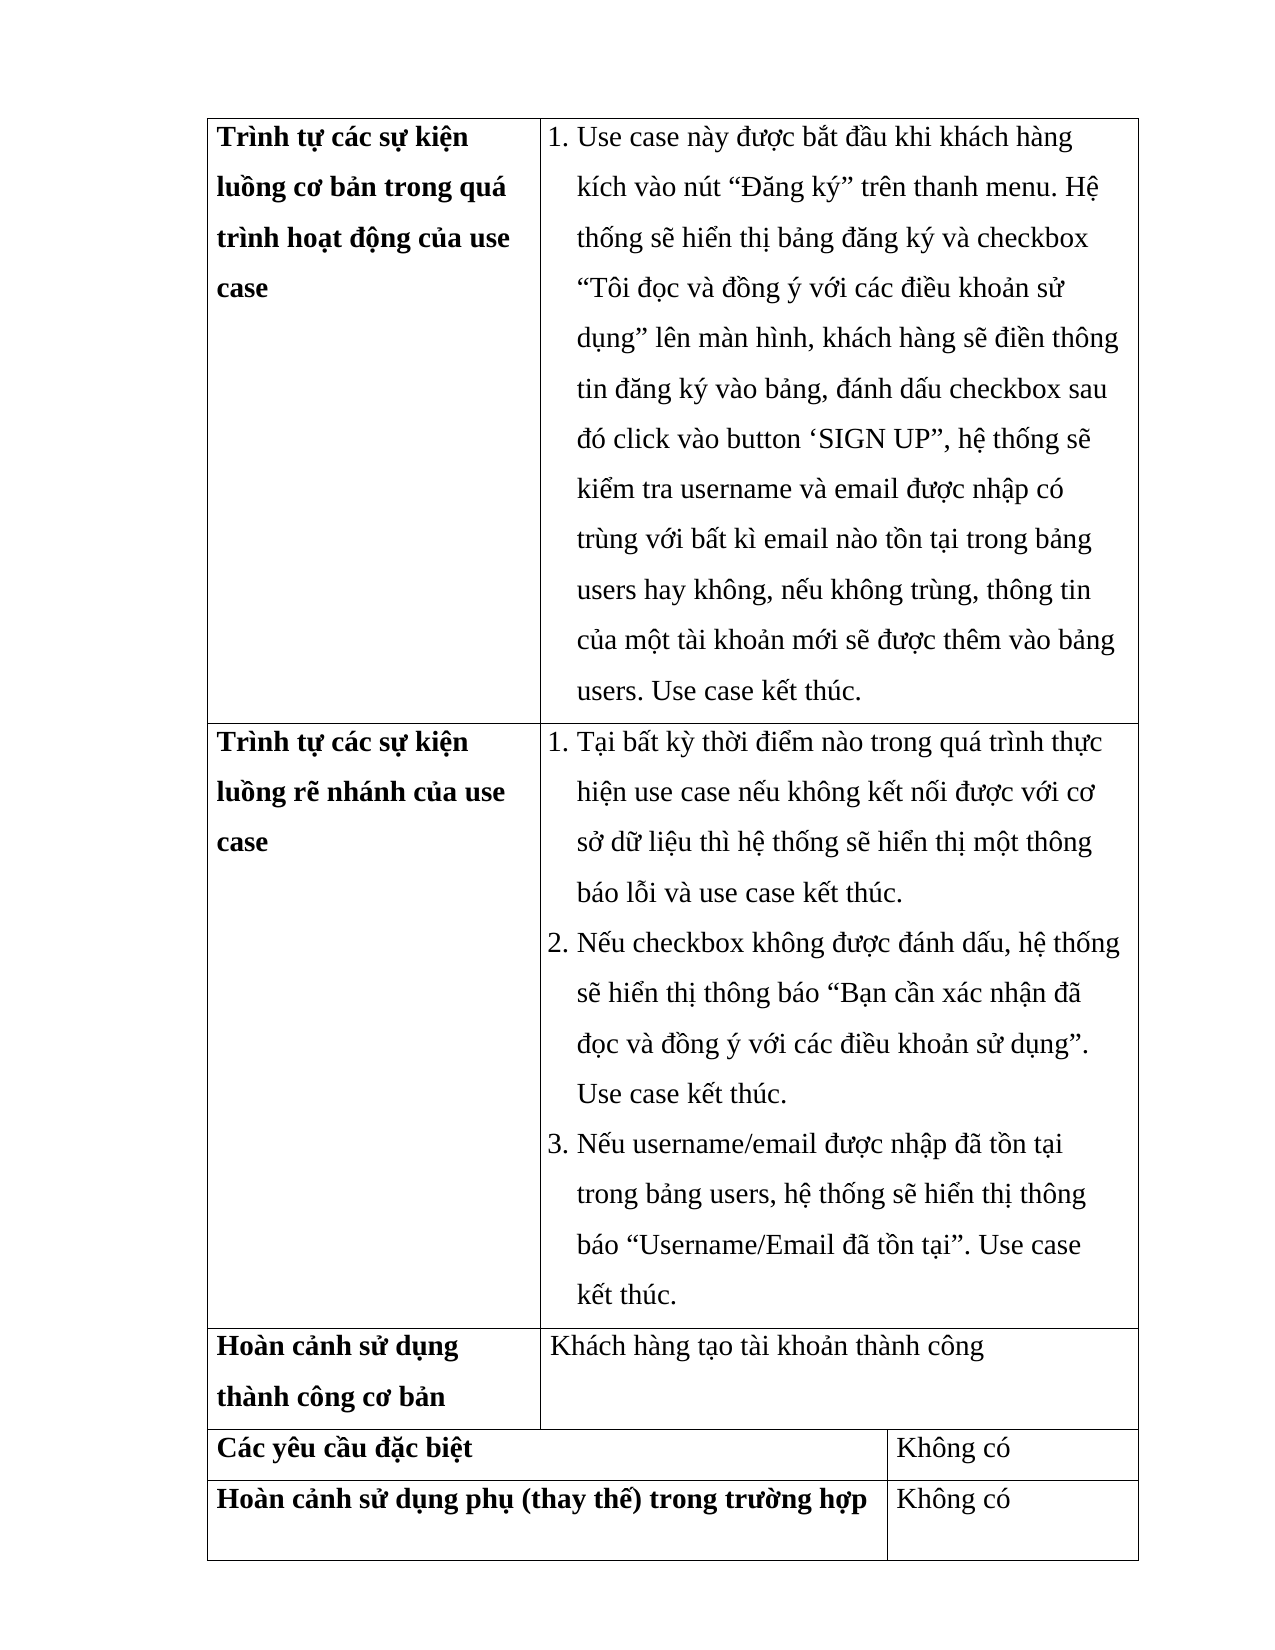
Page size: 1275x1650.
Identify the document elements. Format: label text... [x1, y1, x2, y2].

table_cell Các yêu cầu đặc biệt [208, 1430, 887, 1480]
table_cell Trình tự các sự kiện luồng cơ bản trong quá trình hoạt động của use case [208, 119, 540, 723]
table_cell Không có [888, 1481, 1138, 1560]
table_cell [208, 1481, 887, 1560]
table_cell Tại bất kỳ thời điểm nào trong quá trình thực hiện use case nếu không kết nối được với cơ sở dữ liệu thì hệ thống sẽ hiển thị một thông báo lỗi và use case kết thúc. Nếu checkbox không được đánh dấu, hệ thống sẽ hiển thị thông báo “Bạn cần xác nhận đã đọc và đồng ý với các điều khoản sử dụng”. Use case kết thúc. Nếu username/email được nhập đã tồn tại trong bảng users, hệ thống sẽ hiển thị thông báo “Username/Email đã tồn tại”. Use case kết thúc. [541, 724, 1138, 1327]
table_cell Hoàn cảnh sử dụng thành công cơ bản [208, 1329, 540, 1429]
table_cell Không có [888, 1430, 1138, 1480]
table_cell Khách hàng tạo tài khoản thành công [541, 1329, 1138, 1429]
table_cell Trình tự các sự kiện luồng rẽ nhánh của use case [208, 724, 540, 1327]
table_cell Use case này được bắt đầu khi khách hàng kích vào nút “Đăng ký” trên thanh menu. Hệ thống sẽ hiển thị bảng đăng ký và checkbox “Tôi đọc và đồng ý với các điều khoản sử dụng” lên màn hình, khách hàng sẽ điền thông tin đăng ký vào bảng, đánh dấu checkbox sau đó click vào button ‘SIGN UP”, hệ thống sẽ kiểm tra username và email được nhập có trùng với bất kì email nào tồn tại trong bảng users hay không, nếu không trùng, thông tin của một tài khoản mới sẽ được thêm vào bảng users. Use case kết thúc. [541, 119, 1138, 723]
